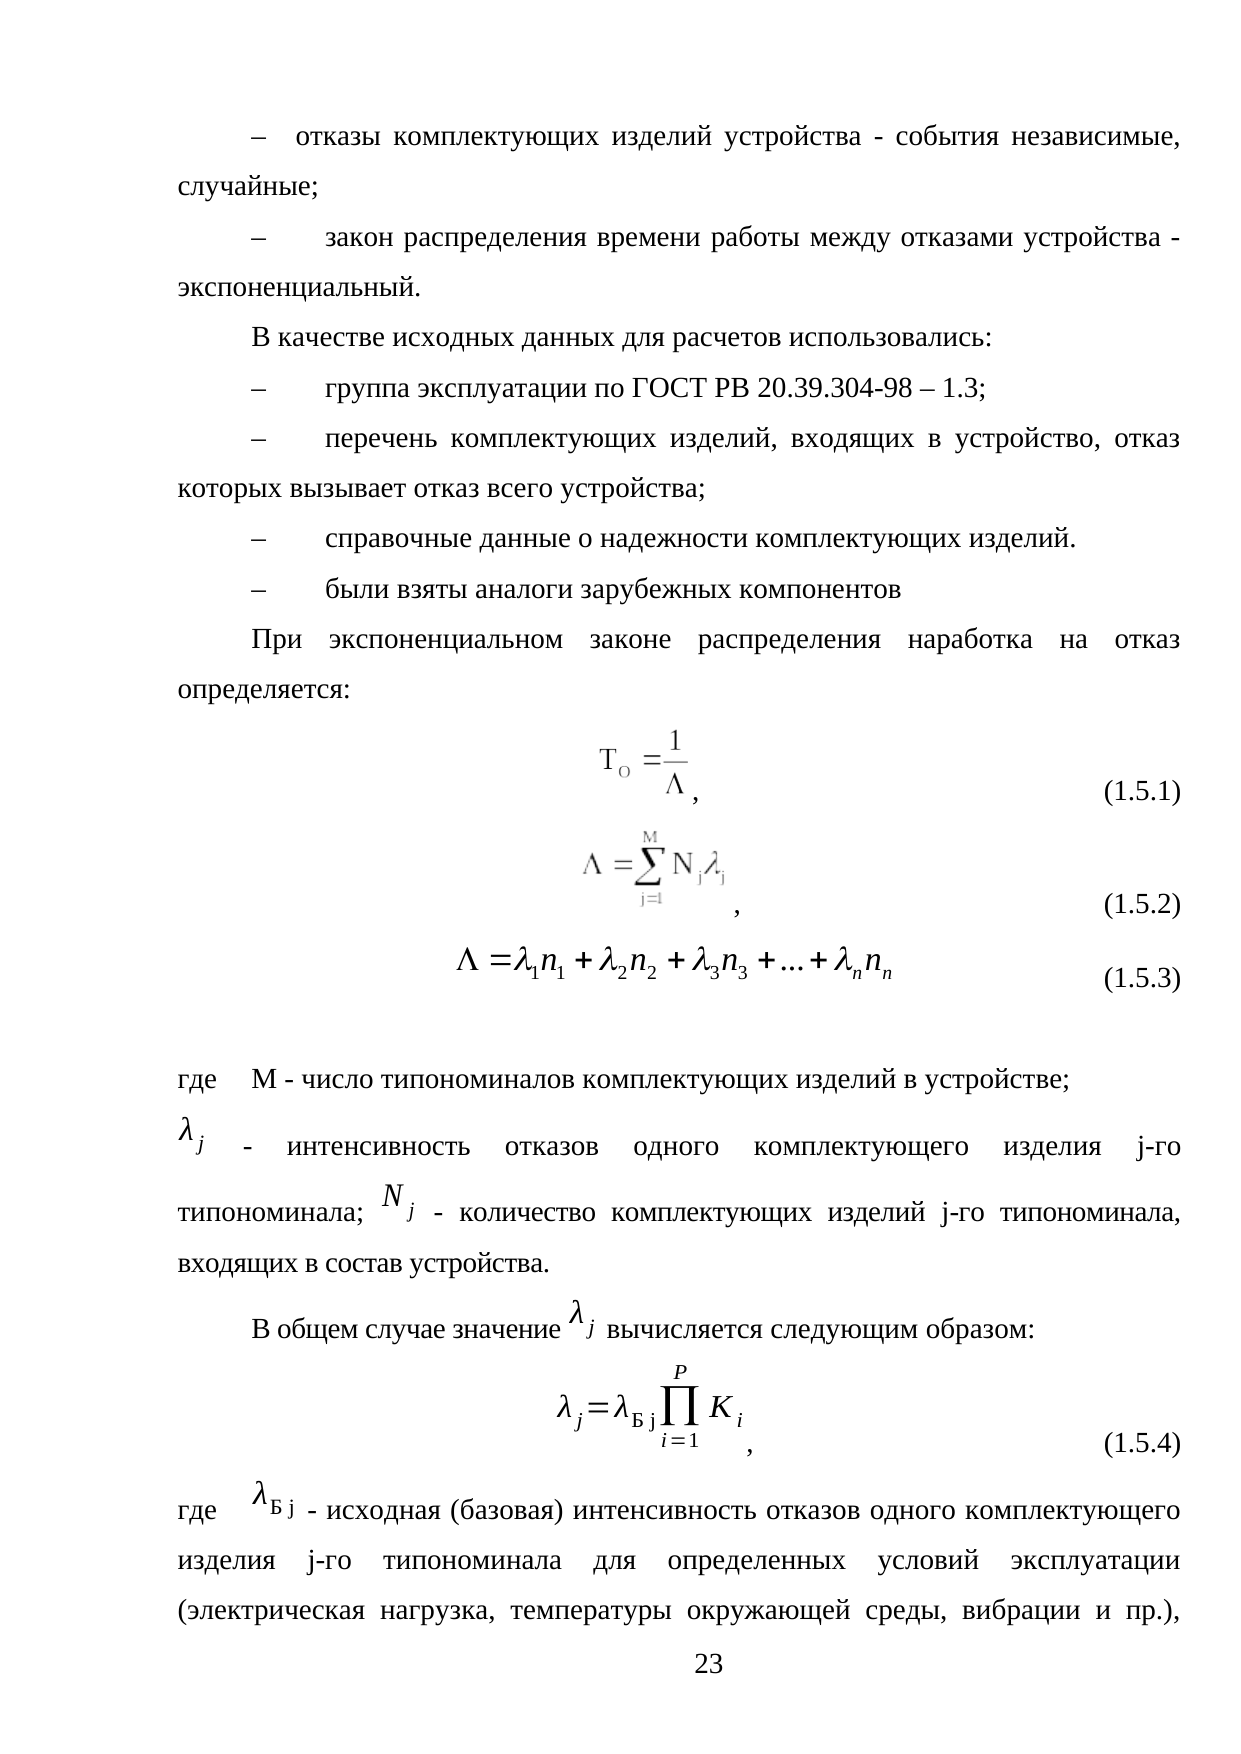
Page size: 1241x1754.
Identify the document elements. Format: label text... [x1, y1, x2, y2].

text В качестве исходных данных для расчетов использовались: [177, 319, 1181, 353]
list справочные данные о надежности комплектующих изделий. [177, 521, 1181, 554]
list отказы комплектующих изделий устройства - события независимые, случайные; [177, 118, 1181, 202]
text - интенсивность отказов одного комплектующего изделия j-го типономинала; - количество комплектующих изделий j-го типономинала, входящих в состав устройства. [177, 1111, 1181, 1278]
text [177, 1475, 1181, 1626]
text (1.5.3) [195, 937, 1181, 994]
list были взяты аналоги зарубежных компонентов [177, 571, 1181, 604]
text где М - число типономиналов комплектующих изделий в устройстве; [177, 1061, 1181, 1094]
text , (1.5.2) [195, 823, 1181, 920]
list группа эксплуатации по ГОСТ РВ 20.39.304-98 – 1.3; [177, 370, 1181, 403]
text , (1.5.1) [192, 722, 1181, 806]
text , (1.5.4) [195, 1362, 1181, 1459]
list закон распределения времени работы между отказами устройства - экспоненциальный. [177, 219, 1181, 303]
list перечень комплектующих изделий, входящих в устройство, отказ которых вызывает отказ всего устройства; [177, 420, 1181, 504]
text При экспоненциальном законе распределения наработка на отказ определяется: [177, 621, 1181, 705]
text В общем случае значение вычисляется следующим образом: [177, 1295, 1181, 1345]
